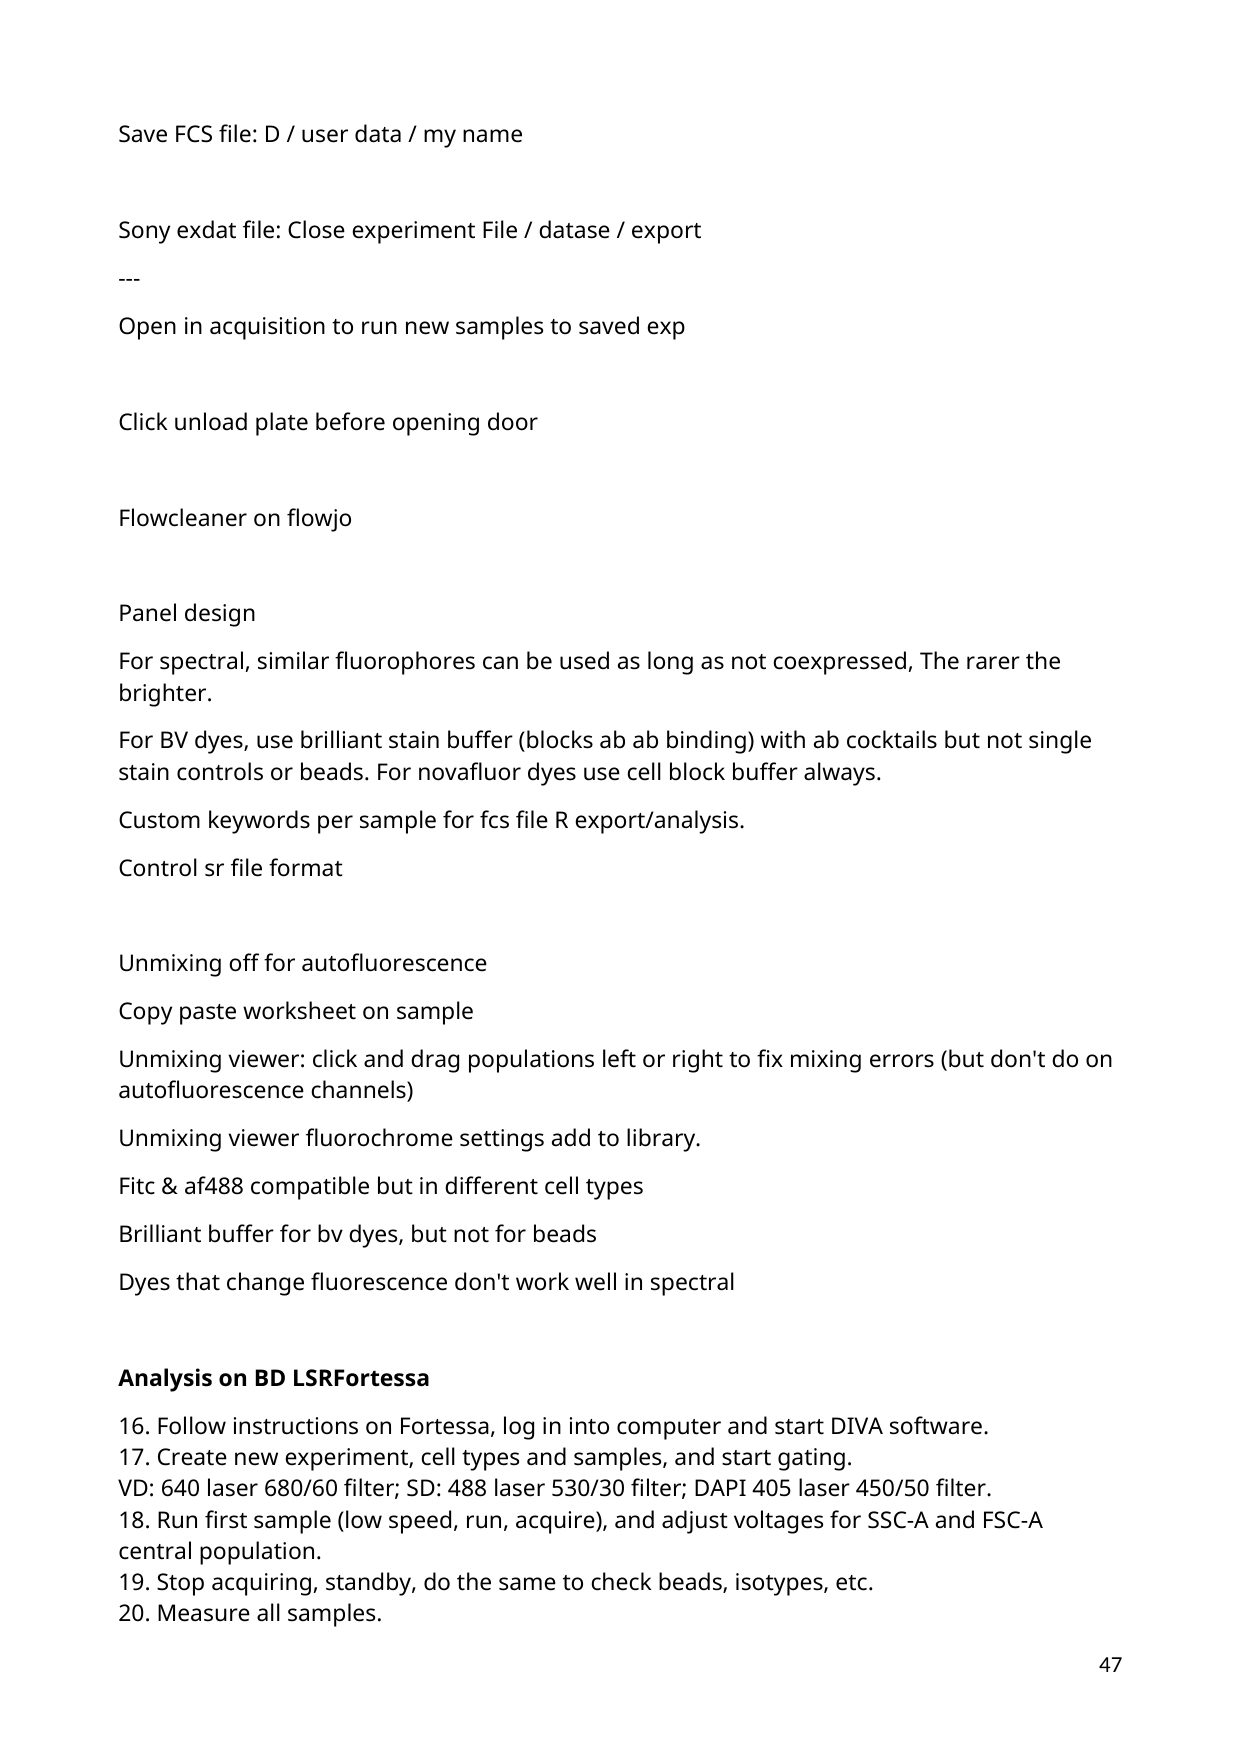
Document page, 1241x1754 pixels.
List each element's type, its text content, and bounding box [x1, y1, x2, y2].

text 17. Create new experiment, cell types and samples, and start gating. [118, 1441, 1122, 1472]
text Panel design [118, 597, 1122, 628]
text For spectral, similar fluorophores can be used as long as not coexpressed, The rarer the brighter. [118, 645, 1122, 708]
text 20. Measure all samples. [118, 1597, 1122, 1628]
text Dyes that change fluorescence don't work well in spectral [118, 1266, 1122, 1297]
text Unmixing off for autofluorescence [118, 947, 1122, 978]
text Brilliant buffer for bv dyes, but not for beads [118, 1218, 1122, 1249]
text --- [118, 262, 1122, 293]
text Analysis on BD LSRFortessa [118, 1362, 1122, 1393]
text Copy paste worksheet on sample [118, 995, 1122, 1026]
text Open in acquisition to run new samples to saved exp [118, 310, 1122, 341]
text Sony exdat file: Close experiment File / datase / export [118, 214, 1122, 245]
text Custom keywords per sample for fcs file R export/analysis. [118, 803, 1122, 835]
text 18. Run first sample (low speed, run, acquire), and adjust voltages for SSC-A and FSC-A central population. [118, 1503, 1122, 1566]
text Unmixing viewer fluorochrome settings add to library. [118, 1122, 1122, 1153]
text Click unload plate before opening door [118, 406, 1122, 437]
text Control sr file format [118, 851, 1122, 883]
text Flowcleaner on flowjo [118, 501, 1122, 533]
text VD: 640 laser 680/60 filter; SD: 488 laser 530/30 filter; DAPI 405 laser 450/50 filter. [118, 1472, 1122, 1503]
text For BV dyes, use brilliant stain buffer (blocks ab ab binding) with ab cocktails but not single stain controls or beads. For novafluor dyes use cell block buffer always. [118, 724, 1122, 787]
text Save FCS file: D / user data / my name [118, 118, 1122, 149]
text 19. Stop acquiring, standby, do the same to check beads, isotypes, etc. [118, 1566, 1122, 1597]
text 16. Follow instructions on Fortessa, log in into computer and start DIVA software. [118, 1410, 1122, 1441]
text Fitc & af488 compatible but in different cell types [118, 1170, 1122, 1201]
text Unmixing viewer: click and drag populations left or right to fix mixing errors (but don't do on autofluorescence channels) [118, 1043, 1122, 1106]
